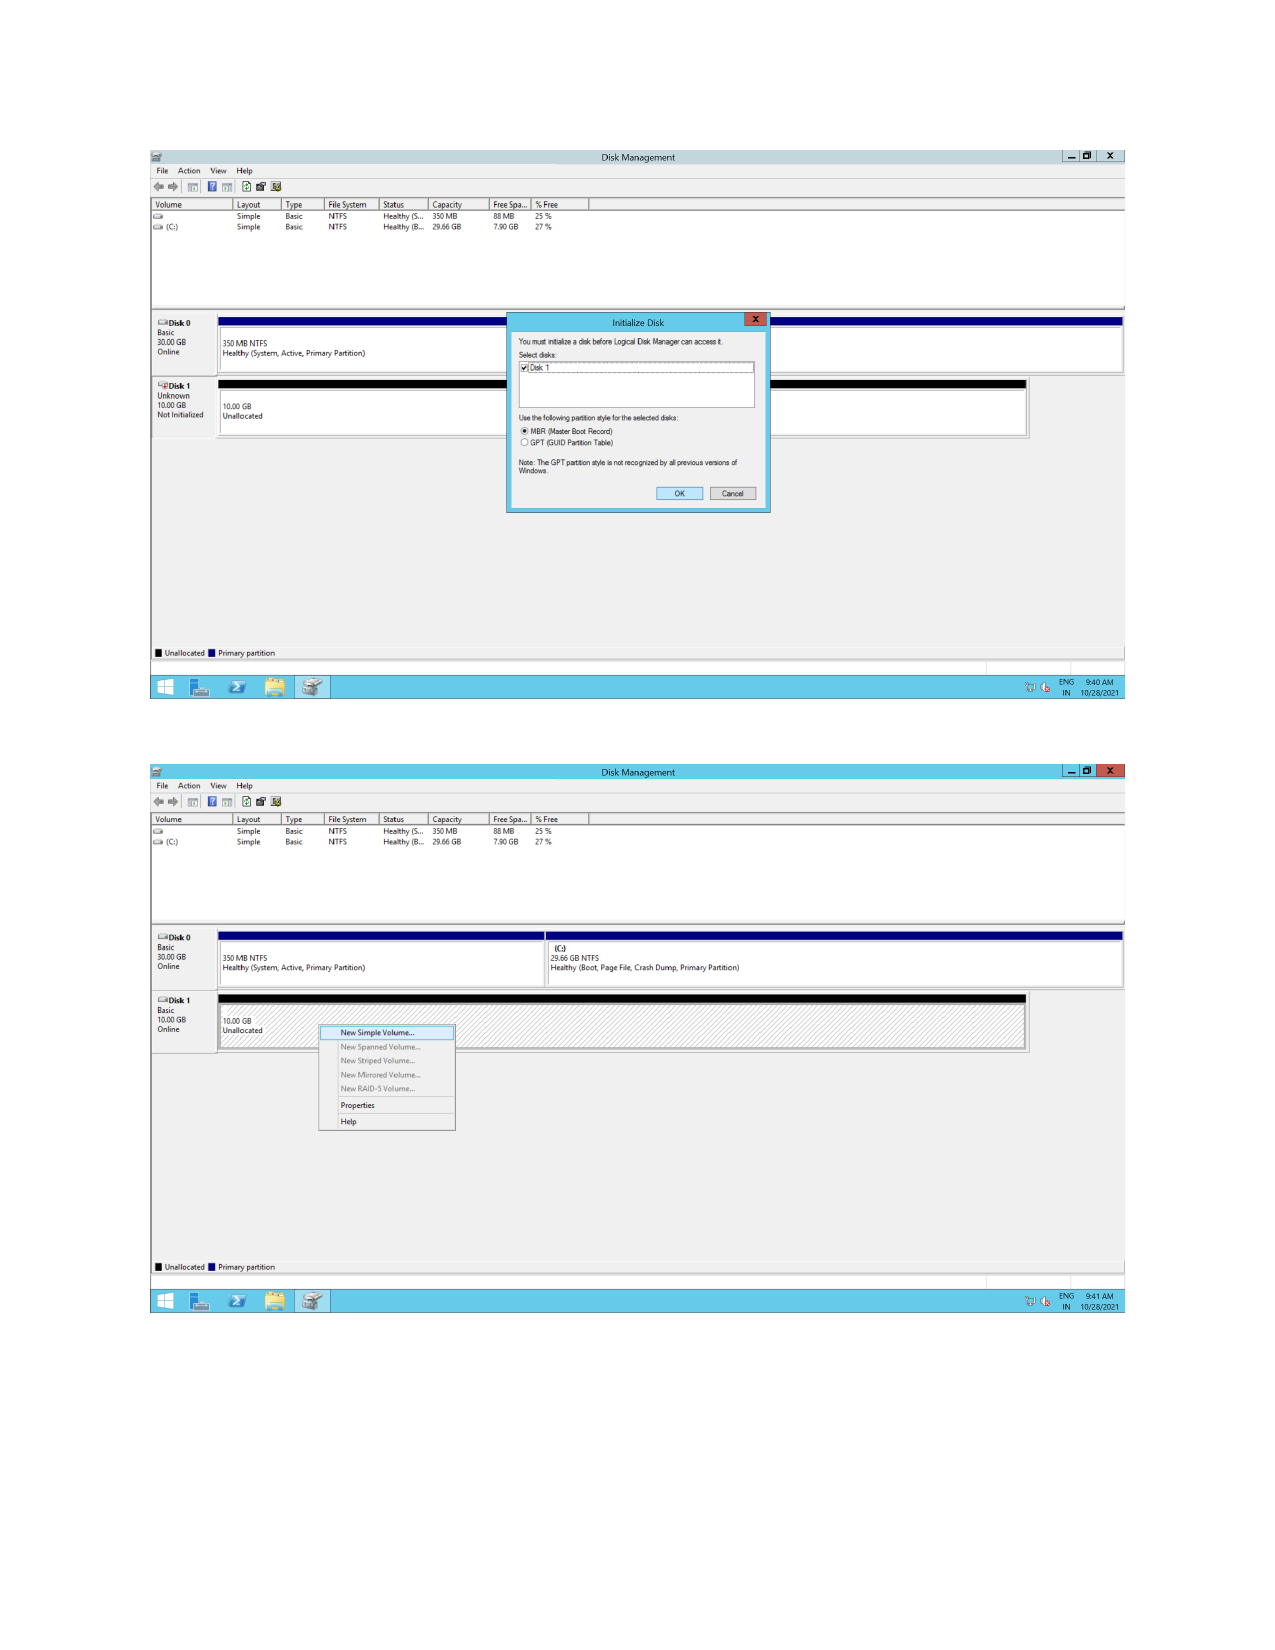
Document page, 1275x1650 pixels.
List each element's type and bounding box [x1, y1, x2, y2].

picture [150, 150, 1125, 699]
picture [150, 764, 1125, 1313]
